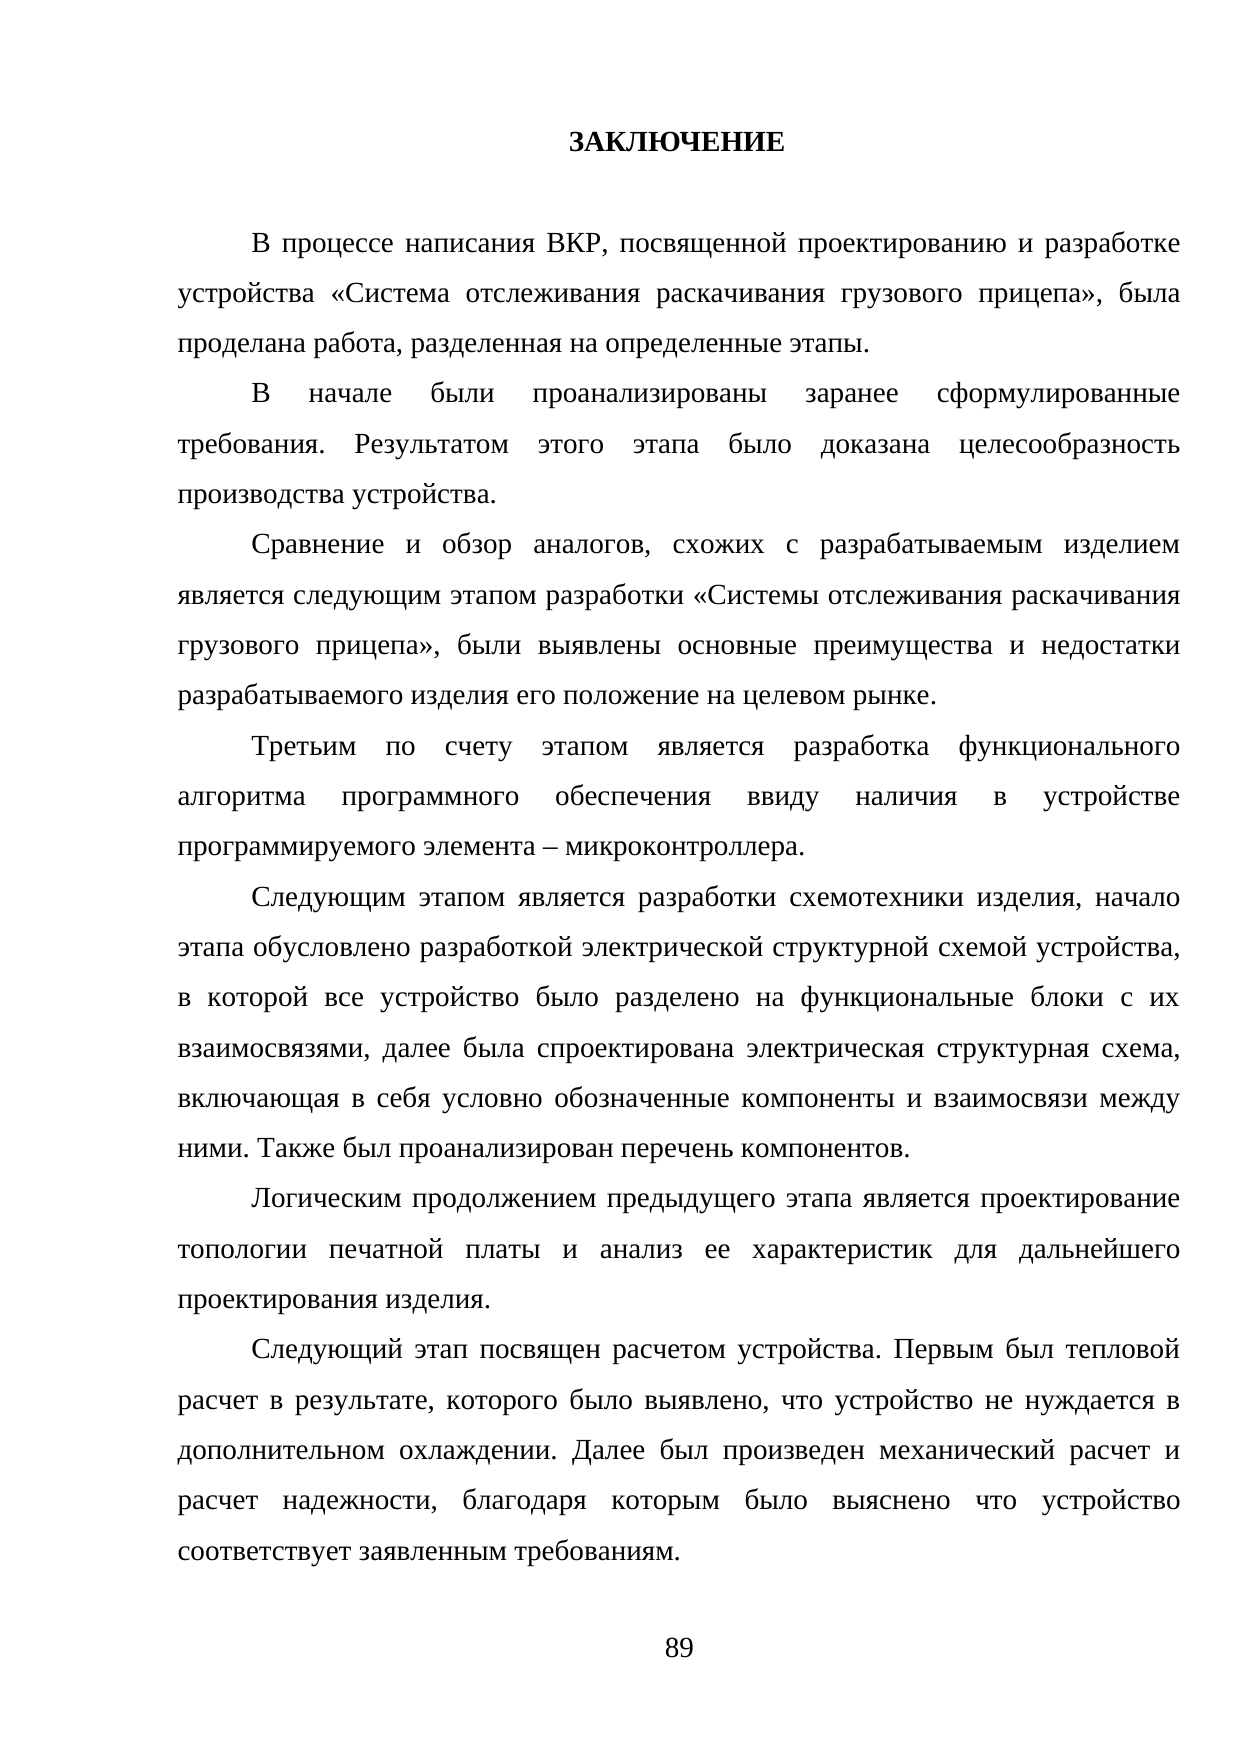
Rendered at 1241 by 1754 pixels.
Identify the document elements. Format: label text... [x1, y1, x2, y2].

text Логическим продолжением предыдущего этапа является проектирование топологии печатной платы и анализ ее характеристик для дальнейшего проектирования изделия. [177, 1181, 1181, 1315]
text В процессе написания ВКР, посвященной проектированию и разработке устройства «Система отслеживания раскачивания грузового прицепа», была проделана работа, разделенная на определенные этапы. [177, 225, 1181, 359]
text Третьим по счету этапом является разработка функционального алгоритма программного обеспечения ввиду наличия в устройстве программируемого элемента – микроконтроллера. [177, 728, 1181, 862]
text В начале были проанализированы заранее сформулированные требования. Результатом этого этапа было доказана целесообразность производства устройства. [177, 376, 1181, 510]
text Следующий этап посвящен расчетом устройства. Первым был тепловой расчет в результате, которого было выявлено, что устройство не нуждается в дополнительном охлаждении. Далее был произведен механический расчет и расчет надежности, благодаря которым было выяснено что устройство соответствует заявленным требованиям. [177, 1332, 1181, 1566]
text Следующим этапом является разработки схемотехники изделия, начало этапа обусловлено разработкой электрической структурной схемой устройства, в которой все устройство было разделено на функциональные блоки с их взаимосвязями, далее была спроектирована электрическая структурная схема, включающая в себя условно обозначенные компоненты и взаимосвязи между ними. Также был проанализирован перечень компонентов. [177, 879, 1181, 1164]
text Сравнение и обзор аналогов, схожих с разрабатываемым изделием является следующим этапом разработки «Системы отслеживания раскачивания грузового прицепа», были выявлены основные преимущества и недостатки разрабатываемого изделия его положение на целевом рынке. [177, 527, 1181, 711]
subtitle ЗАКЛЮЧЕНИЕ [177, 124, 1181, 158]
